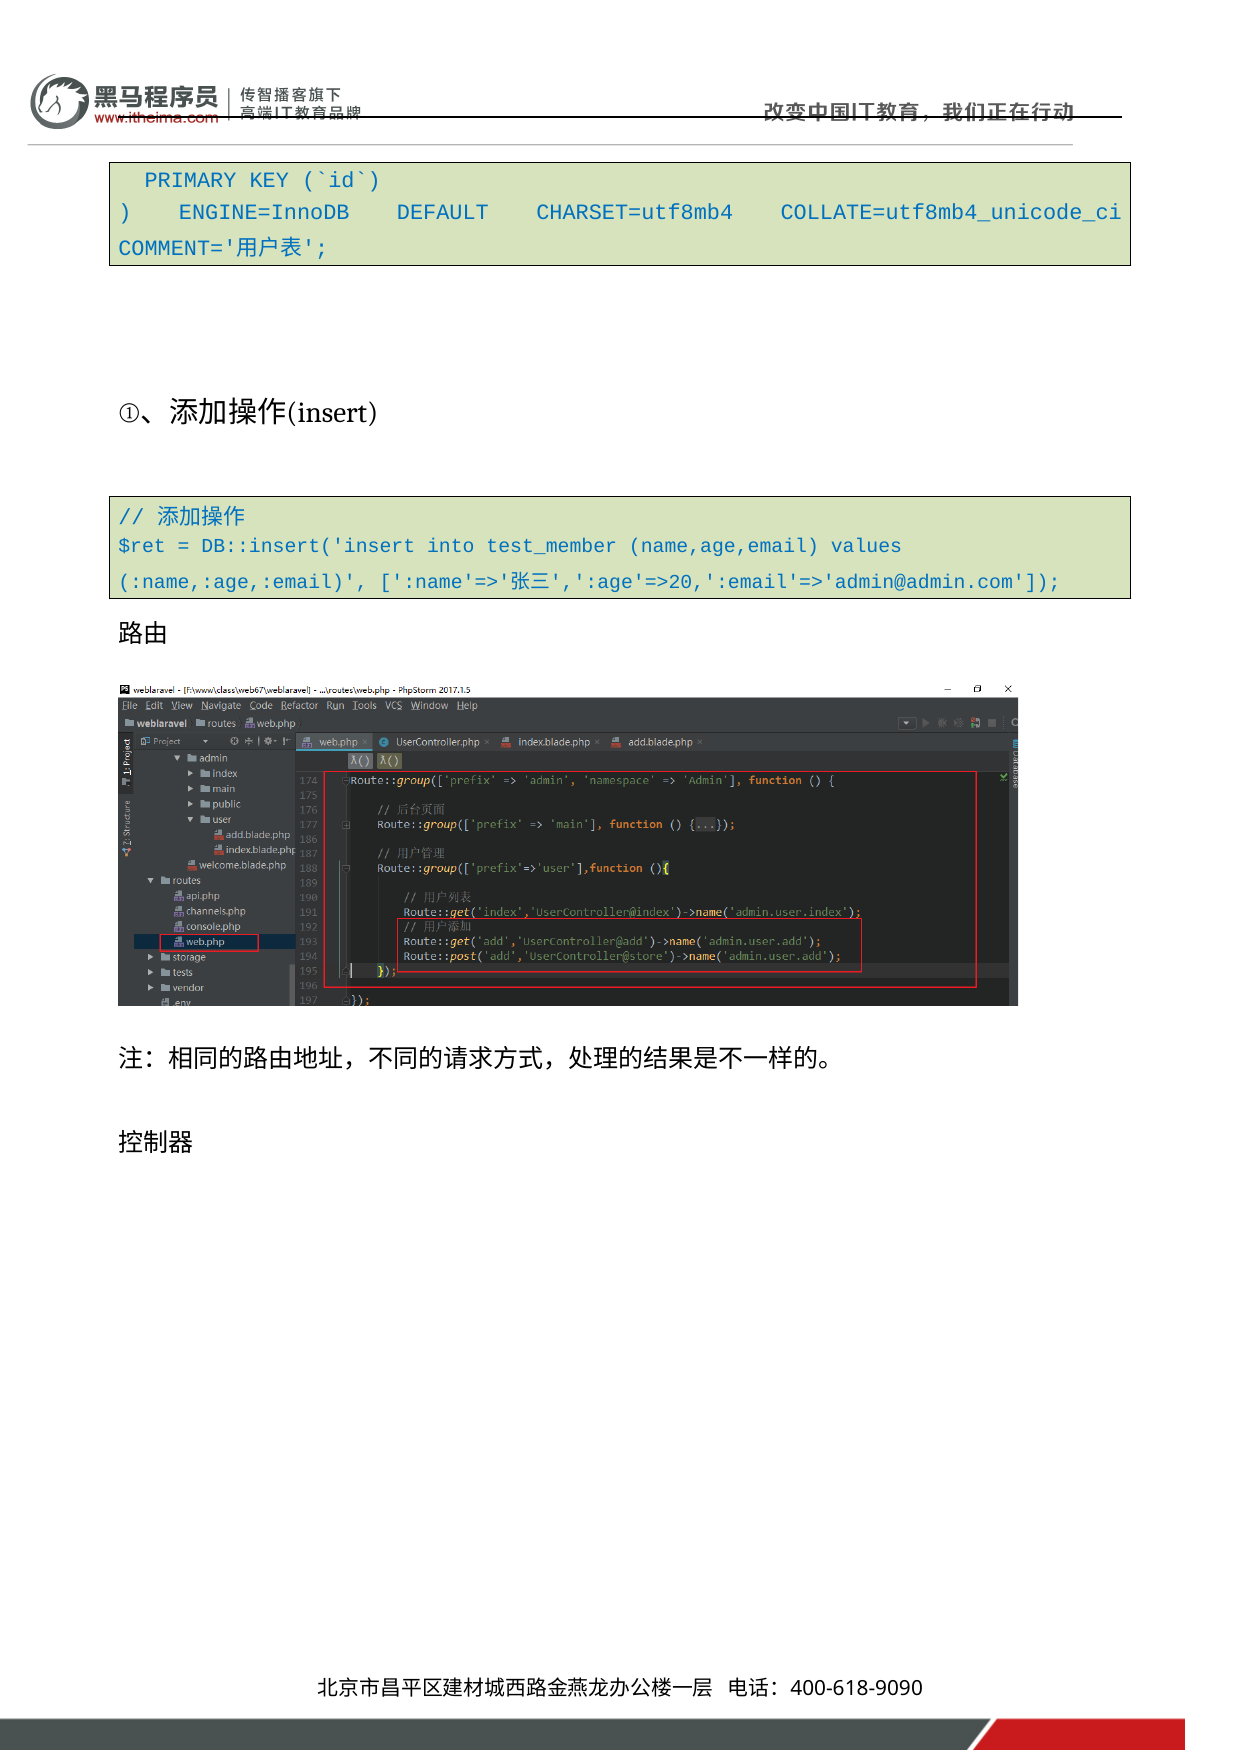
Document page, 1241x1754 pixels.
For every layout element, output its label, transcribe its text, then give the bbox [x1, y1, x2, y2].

text 注：相同的路由地址，不同的请求方式，处理的结果是不一样的。 [118, 1024, 1122, 1089]
text 控制器 [118, 1108, 1122, 1173]
text $ret = DB::insert('insert into test_member (name,age,email) values (:name,:age,:email)', [':name'=>'张三',':age'=>20,':email'=>'admin@admin.com']); [110, 528, 1130, 598]
picture [0, 3, 1176, 153]
text ) ENGINE=InnoDB DEFAULT CHARSET=utf8mb4 COLLATE=utf8mb4_unicode_ci COMMENT='用户表'; [110, 194, 1130, 265]
text // 添加操作 [110, 497, 1130, 528]
picture [118, 682, 1019, 1006]
text PRIMARY KEY (`id`) [110, 163, 1130, 194]
text 路由 [118, 599, 1122, 664]
subtitle ①、添加操作(insert) [118, 377, 1122, 442]
picture [0, 1659, 1186, 1750]
